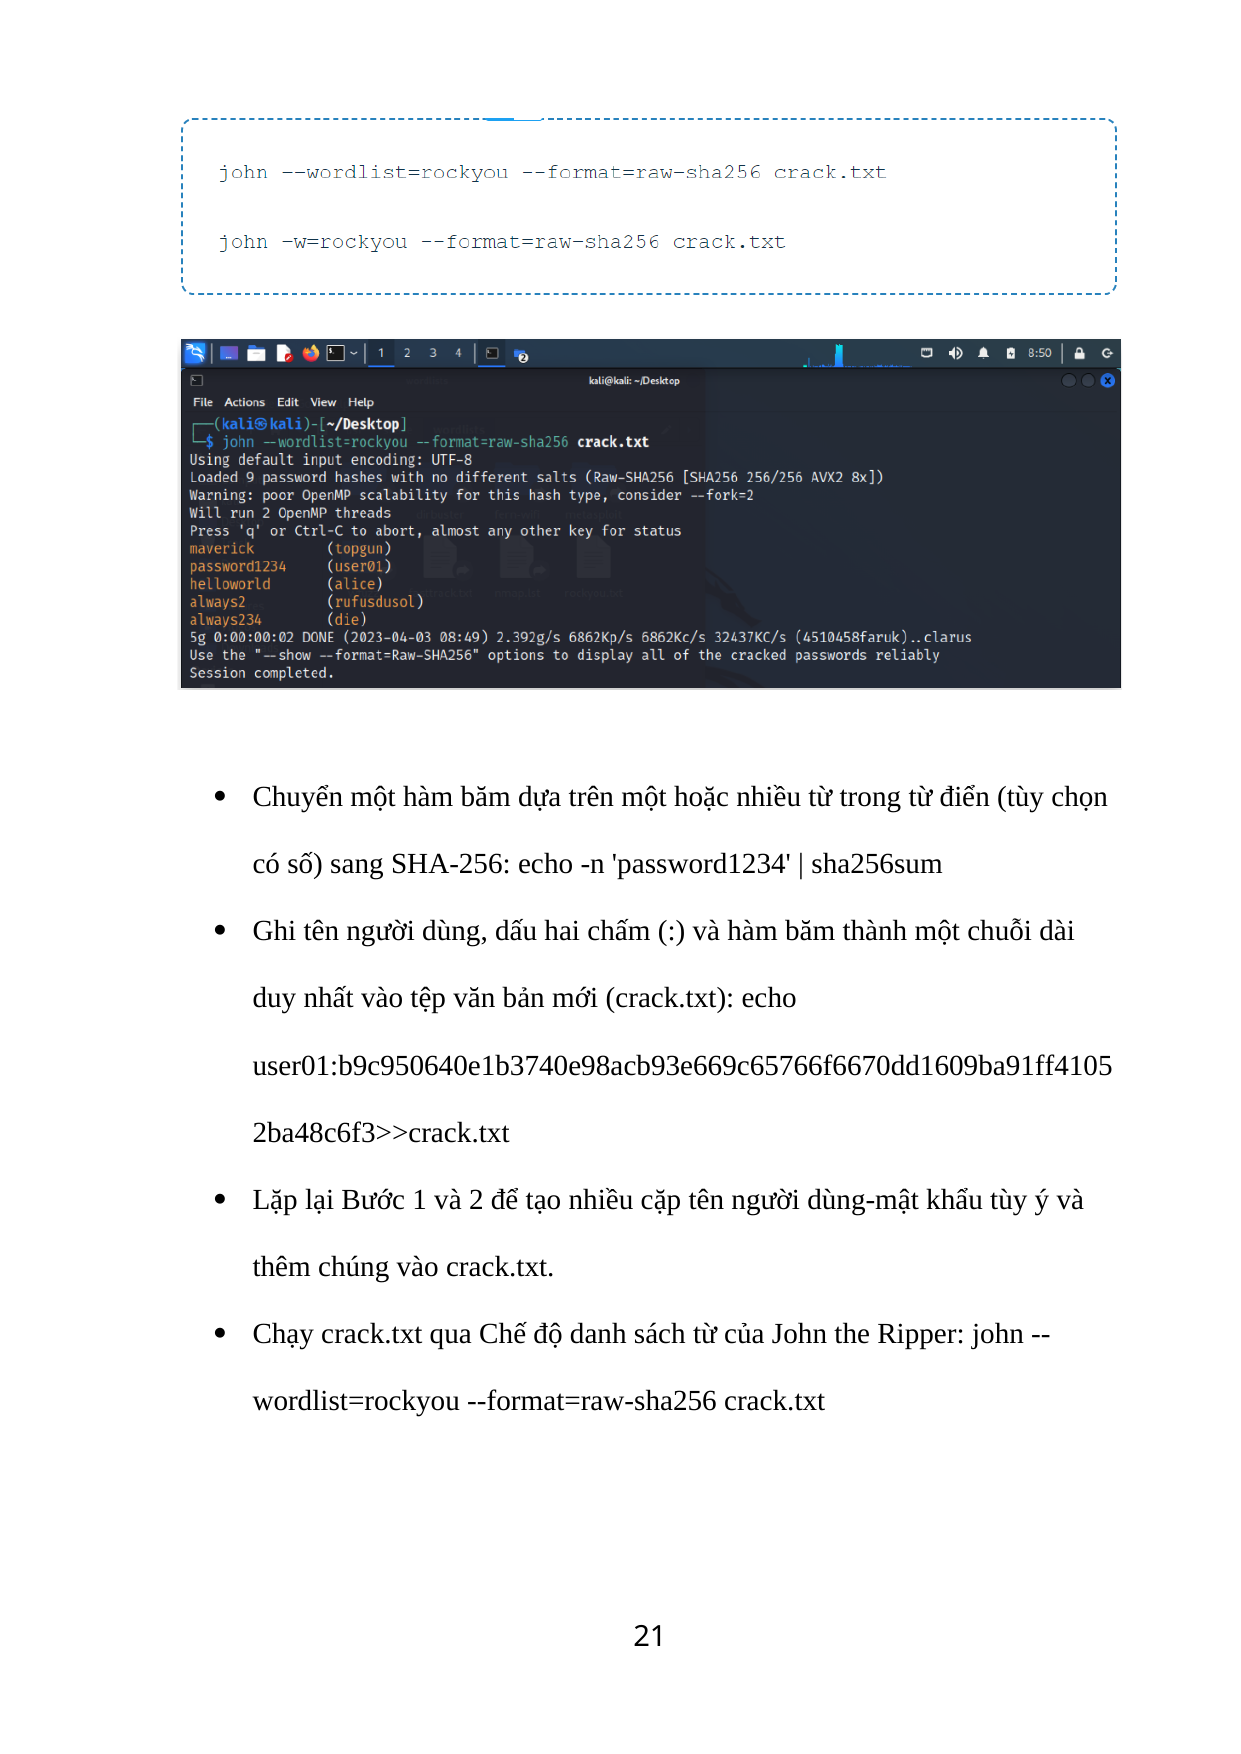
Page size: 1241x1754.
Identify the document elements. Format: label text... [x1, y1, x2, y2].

list Lặp lại Bước 1 và 2 để tạo nhiều cặp tên người dùng-mật khẩu tùy ý và thêm chúng vào crack.txt. [215, 1182, 1122, 1283]
list Chạy crack.txt qua Chế độ danh sách từ của John the Ripper: john --wordlist=rockyou --format=raw-sha256 crack.txt [215, 1316, 1122, 1417]
list Chuyển một hàm băm dựa trên một hoặc nhiều từ trong từ điển (tùy chọn có số) sang SHA-256: echo -n 'password1234' | sha256sum [215, 779, 1122, 880]
picture [177, 337, 1123, 690]
picture [177, 118, 1123, 298]
list Ghi tên người dùng, dấu hai chấm (:) và hàm băm thành một chuỗi dài duy nhất vào tệp văn bản mới (crack.txt): echo user01:b9c950640e1b3740e98acb93e669c65766f6670dd1609ba91ff41052ba48c6f3>>crack.txt [215, 913, 1122, 1148]
